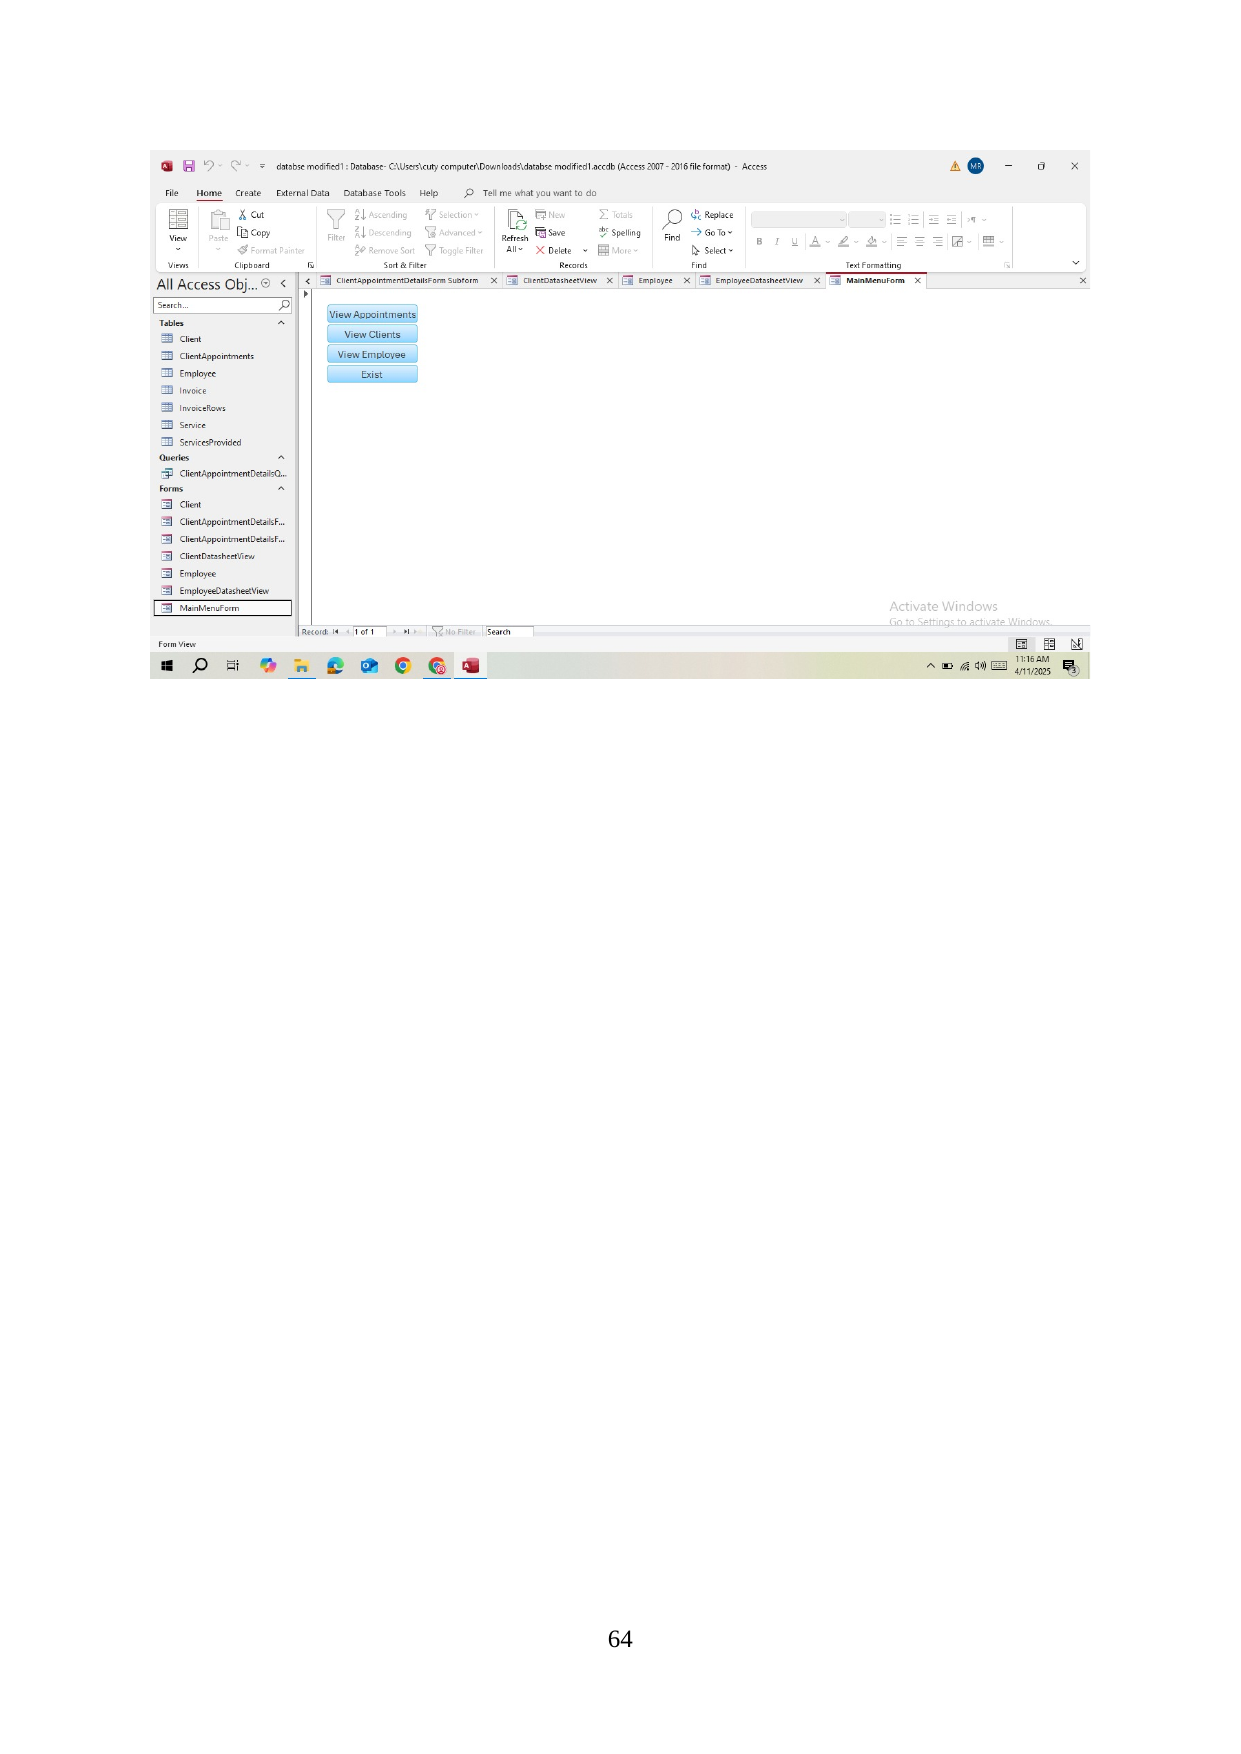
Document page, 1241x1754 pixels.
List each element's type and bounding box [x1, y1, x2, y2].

picture [150, 150, 1091, 679]
